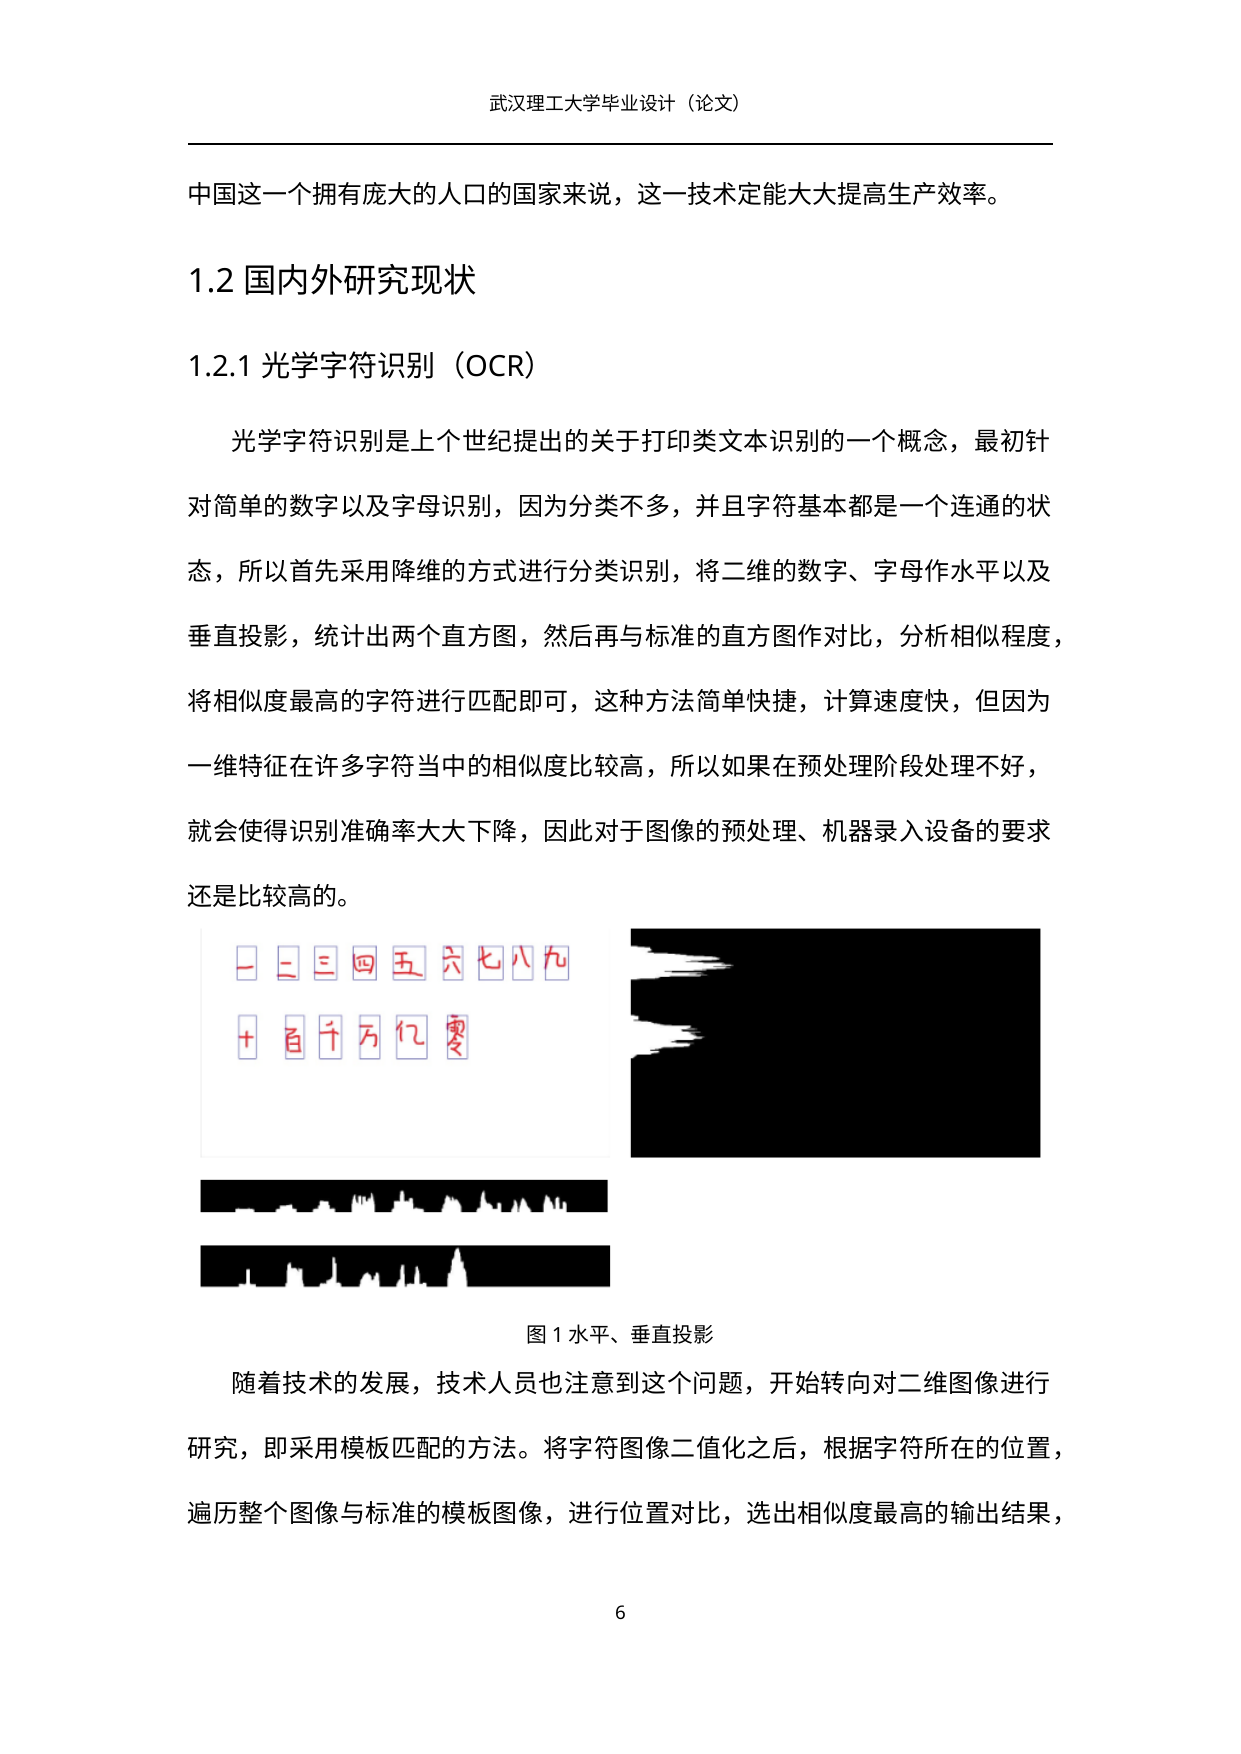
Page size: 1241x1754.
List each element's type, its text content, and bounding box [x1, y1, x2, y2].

text 光学字符识别是上个世纪提出的关于打印类文本识别的一个概念，最初针对简单的数字以及字母识别，因为分类不多，并且字符基本都是一个连通的状态，所以首先采用降维的方式进行分类识别，将二维的数字、字母作水平以及垂直投影，统计出两个直方图，然后再与标准的直方图作对比，分析相似程度，将相似度最高的字符进行匹配即可，这种方法简单快捷，计算速度快，但因为一维特征在许多字符当中的相似度比较高，所以如果在预处理阶段处理不好，就会使得识别准确率大大下降，因此对于图像的预处理、机器录入设备的要求还是比较高的。 [187, 407, 1053, 927]
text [187, 160, 1053, 225]
subtitle 1.2 国内外研究现状 [187, 246, 1053, 311]
text 图 1 水平、垂直投影 [187, 1317, 1053, 1349]
subtitle 1.2.1 光学字符识别（OCR） [187, 331, 1053, 396]
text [187, 1349, 1053, 1544]
